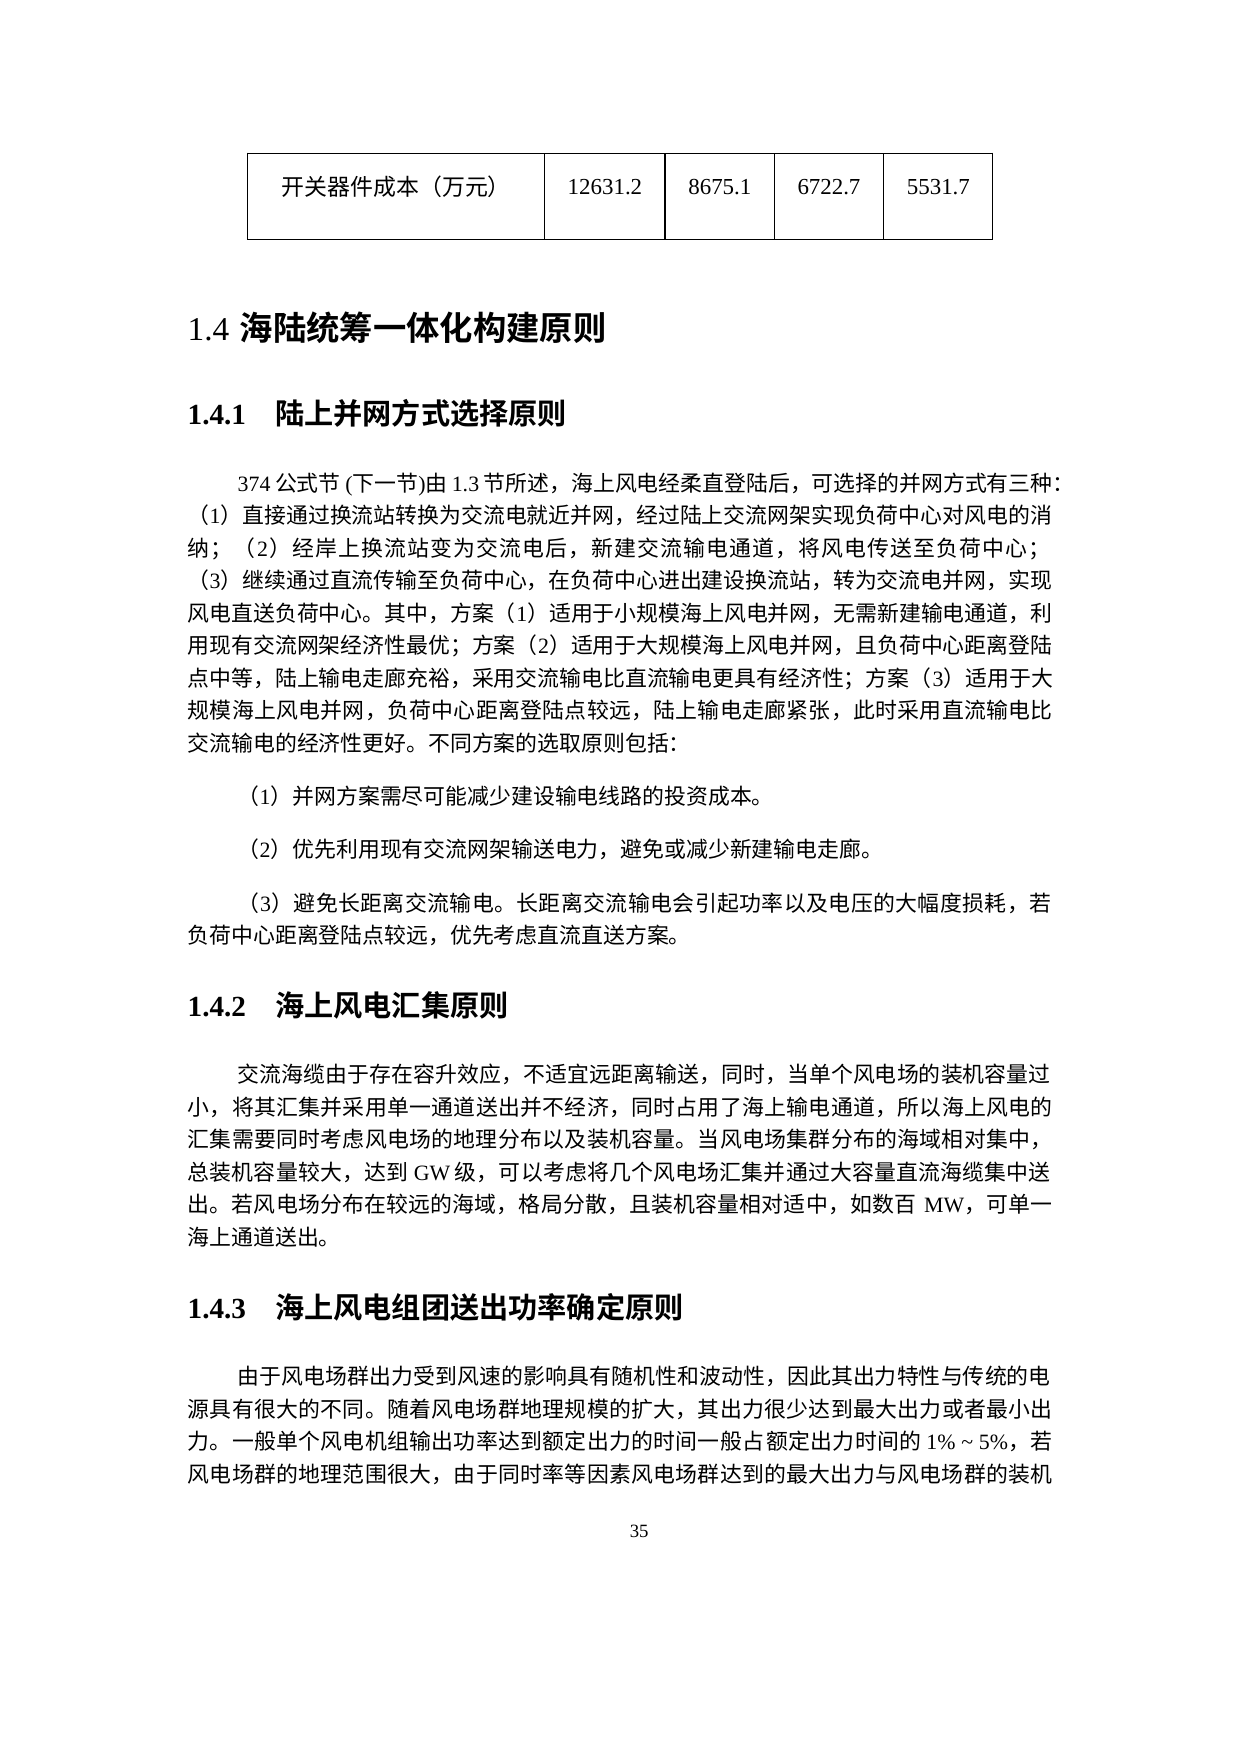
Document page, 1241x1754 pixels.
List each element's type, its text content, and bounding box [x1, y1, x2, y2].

subtitle 陆上并网方式选择原则 [187, 379, 1053, 444]
table_cell 12631.2 [545, 154, 664, 239]
subtitle 海陆统筹一体化构建原则 [187, 294, 1053, 359]
table_cell 开关器件成本（万元） [248, 154, 544, 239]
text 交流海缆由于存在容升效应，不适宜远距离输送，同时，当单个风电场的装机容量过小，将其汇集并采用单一通道送出并不经济，同时占用了海上输电通道，所以海上风电的汇集需要同时考虑风电场的地理分布以及装机容量。当风电场集群分布的海域相对集中，总装机容量较大，达到GW级，可以考虑将几个风电场汇集并通过大容量直流海缆集中送出。若风电场分布在较远的海域，格局分散，且装机容量相对适中，如数百MW，可单一海上通道送出。 [187, 1057, 1053, 1252]
subtitle 海上风电汇集原则 [187, 971, 1053, 1036]
subtitle 海上风电组团送出功率确定原则 [187, 1273, 1053, 1338]
table_cell 5531.7 [884, 154, 992, 239]
text （1）并网方案需尽可能减少建设输电线路的投资成本。 [187, 779, 1053, 811]
text 由1.3节所述，海上风电经柔直登陆后，可选择的并网方式有三种：（1）直接通过换流站转换为交流电就近并网，经过陆上交流网架实现负荷中心对风电的消纳；（2）经岸上换流站变为交流电后，新建交流输电通道，将风电传送至负荷中心；（3）继续通过直流传输至负荷中心，在负荷中心进出建设换流站，转为交流电并网，实现风电直送负荷中心。其中，方案（1）适用于小规模海上风电并网，无需新建输电通道，利用现有交流网架经济性最优；方案（2）适用于大规模海上风电并网，且负荷中心距离登陆点中等，陆上输电走廊充裕，采用交流输电比直流输电更具有经济性；方案（3）适用于大规模海上风电并网，负荷中心距离登陆点较远，陆上输电走廊紧张，此时采用直流输电比交流输电的经济性更好。不同方案的选取原则包括： [187, 465, 1053, 758]
table_cell 6722.7 [775, 154, 883, 239]
table_cell 8675.1 [666, 154, 774, 239]
text （3）避免长距离交流输电。长距离交流输电会引起功率以及电压的大幅度损耗，若负荷中心距离登陆点较远，优先考虑直流直送方案。 [187, 885, 1053, 950]
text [187, 1359, 1053, 1489]
text （2）优先利用现有交流网架输送电力，避免或减少新建输电走廊。 [187, 832, 1053, 864]
